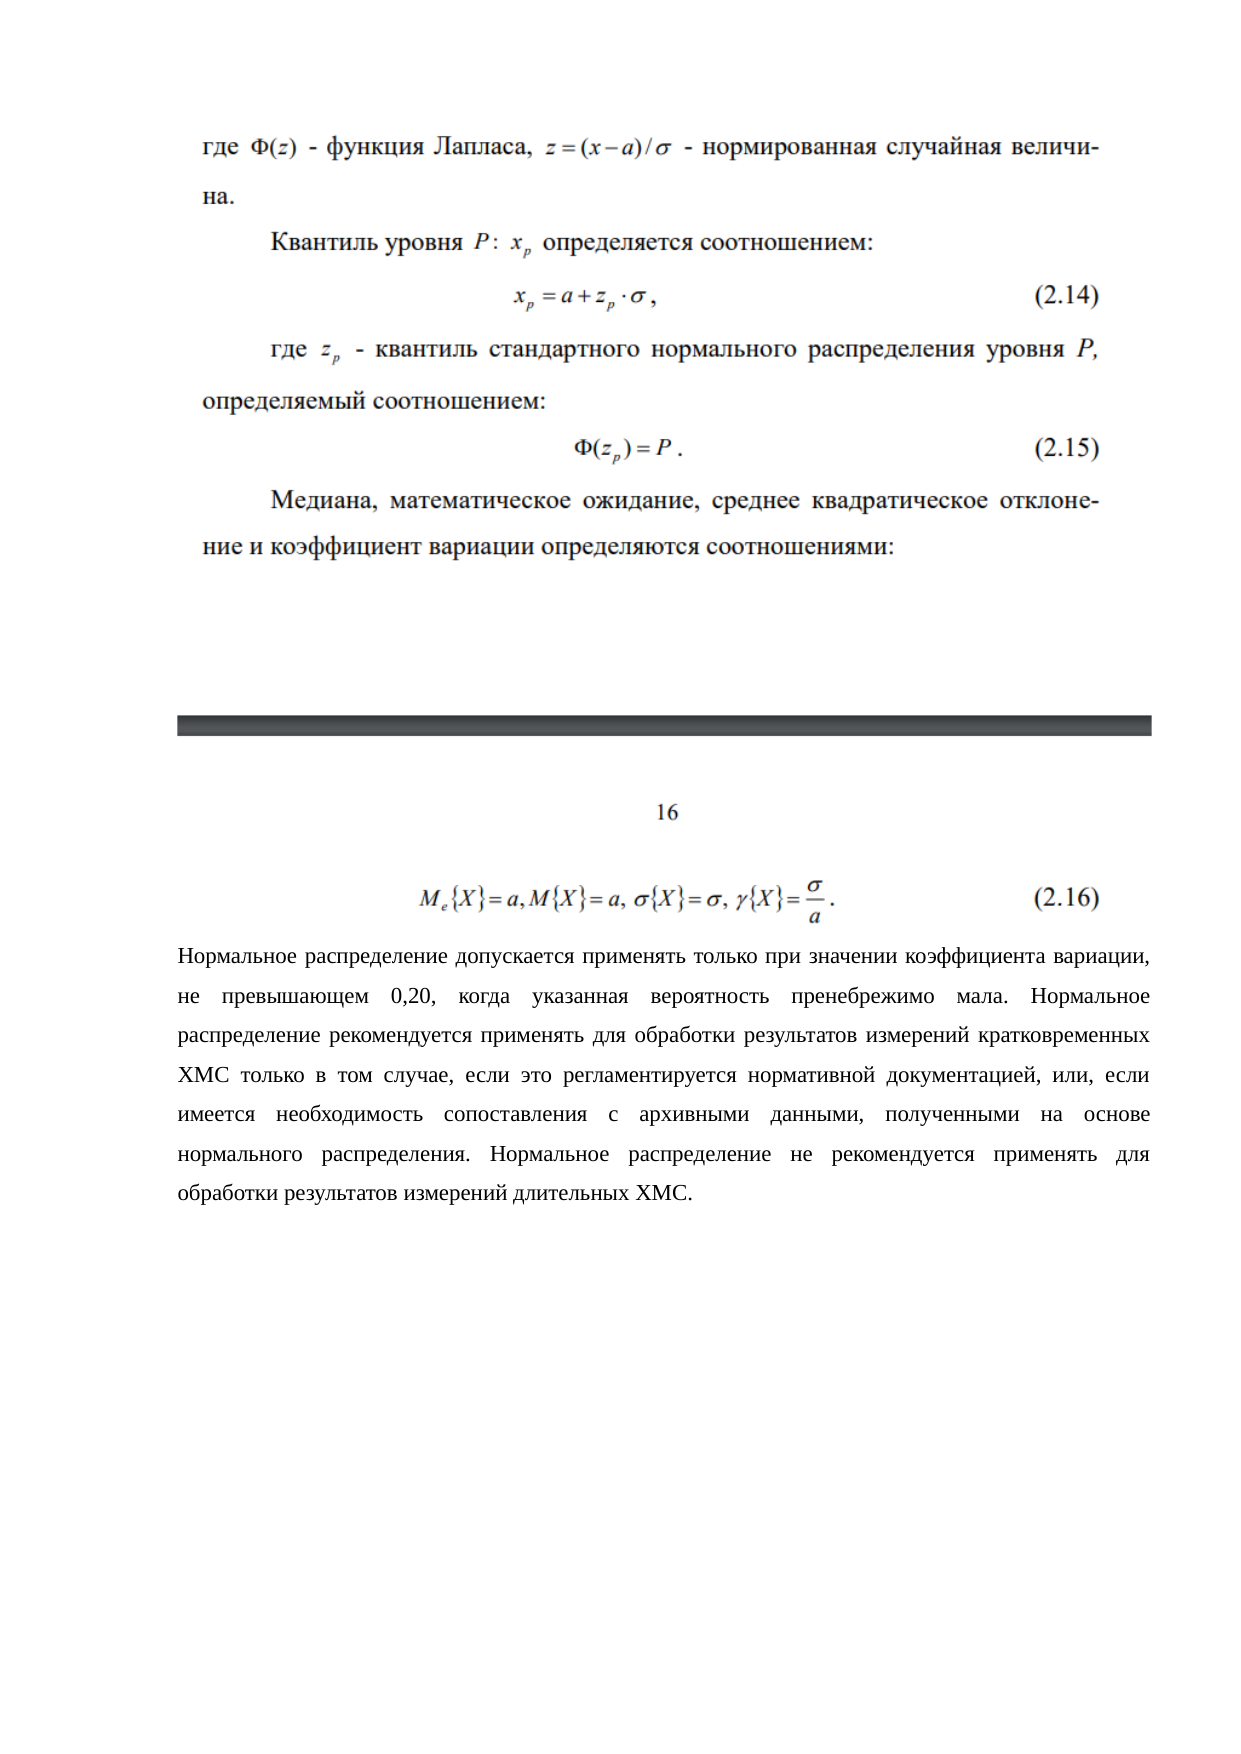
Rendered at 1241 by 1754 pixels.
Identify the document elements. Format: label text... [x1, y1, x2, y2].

text Нормальное распределение допускается применять только при значении коэффициента вариации, не превышающем 0,20, когда указанная вероятность пренебрежимо мала. Нормальное распределение рекомендуется применять для обработки результатов измерений кратковременных ХМС только в том случае, если это регламентируется нормативной документацией, или, если имеется необходимость сопоставления с архивными данными, полученными на основе нормального распределения. Нормальное распределение не рекомендуется применять для обработки результатов измерений длительных ХМС. [177, 942, 1152, 1206]
picture [177, 118, 1152, 930]
